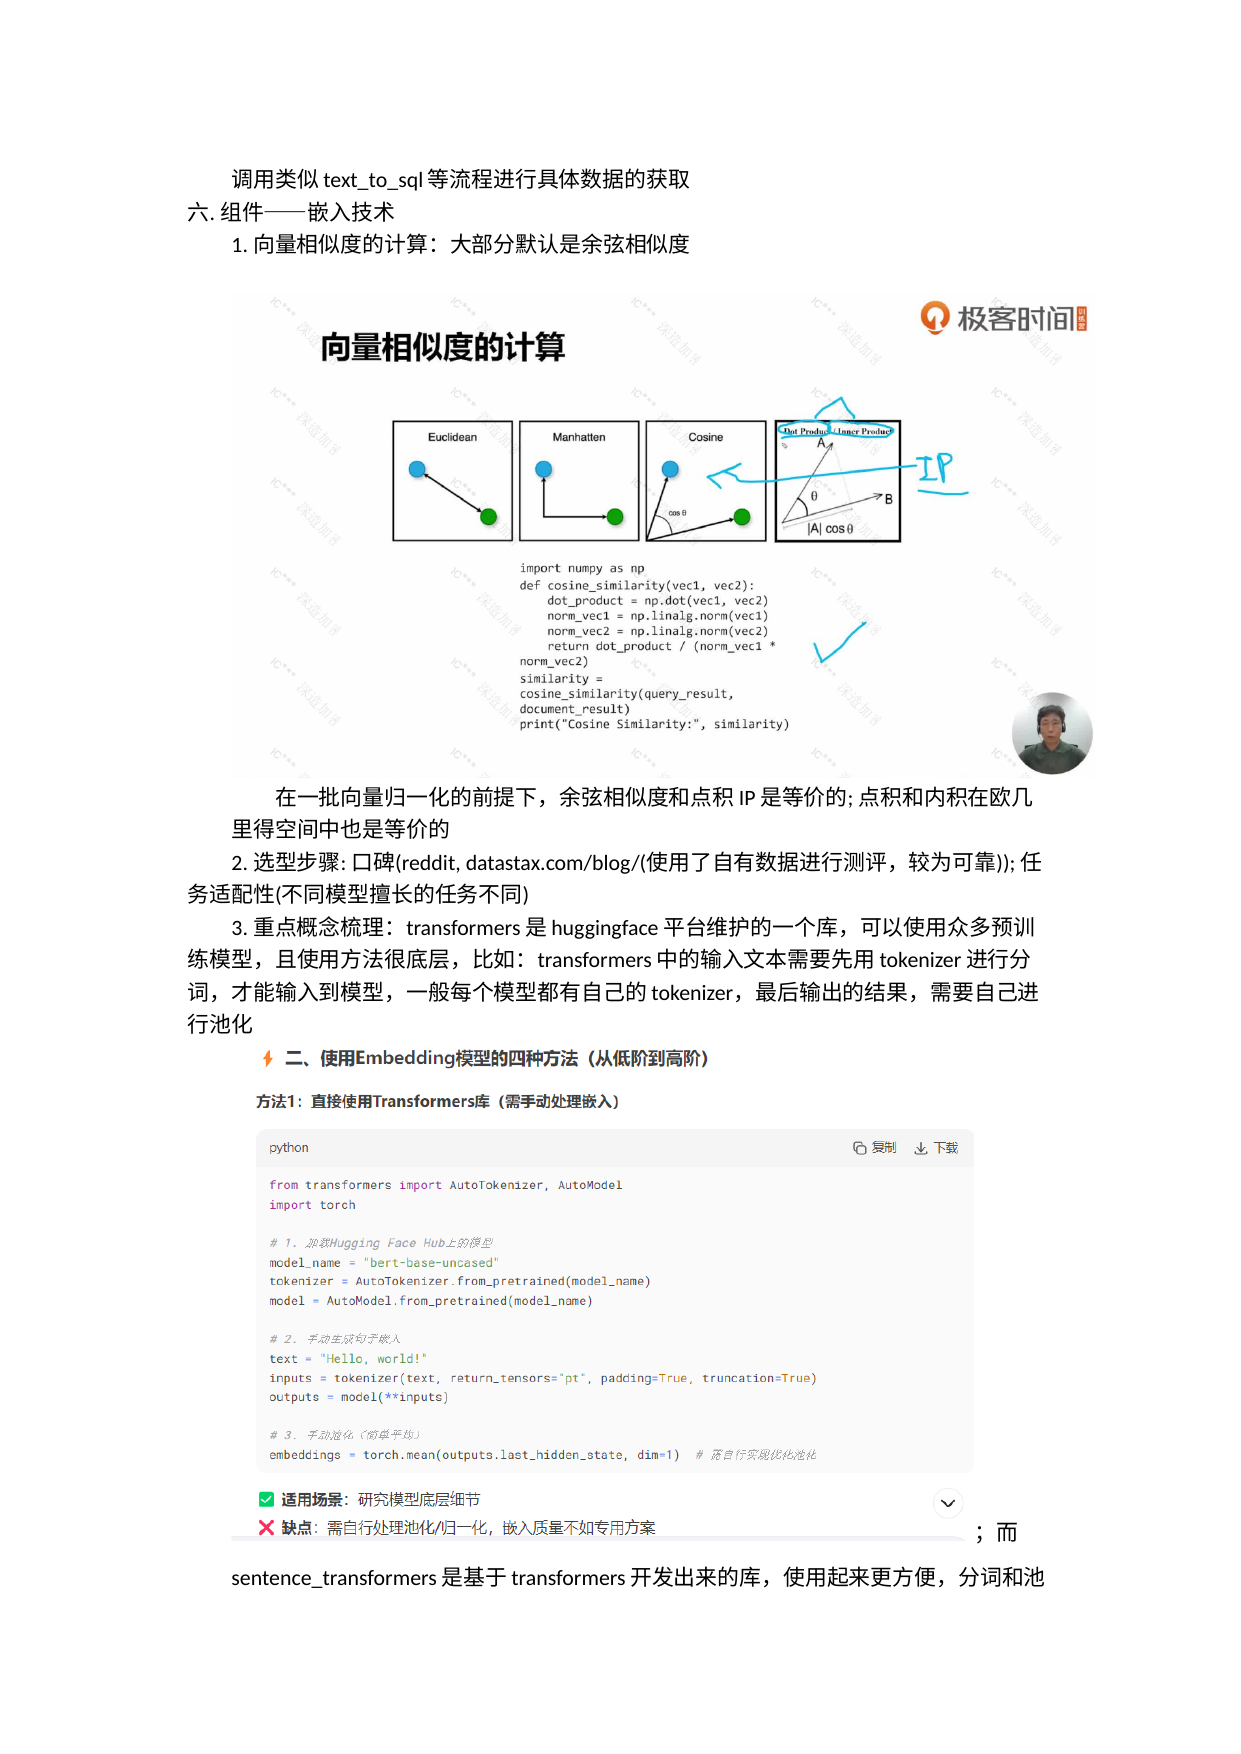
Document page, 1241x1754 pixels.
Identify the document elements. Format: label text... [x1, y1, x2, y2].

list 向量相似度的计算：大部分默认是余弦相似度 [187, 227, 1053, 259]
picture [231, 292, 1096, 778]
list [231, 162, 1053, 194]
picture [231, 1039, 974, 1541]
list 重点概念梳理：transformers是huggingface平台维护的一个库，可以使用众多预训练模型，且使用方法很底层，比如：transformers中的输入文本需要先用tokenizer进行分词，才能输入到模型，一般每个模型都有自己的tokenizer，最后输出的结果，需要自己进行池化 [187, 909, 1053, 1039]
list 组件——嵌入技术 [187, 194, 1053, 227]
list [231, 1039, 1053, 1592]
list 在一批向量归一化的前提下，余弦相似度和点积IP是等价的; 点积和内积在欧几里得空间中也是等价的 [231, 779, 1053, 844]
list 选型步骤: 口碑(reddit, datastax.com/blog/(使用了自有数据进行测评，较为可靠)); 任务适配性(不同模型擅长的任务不同) [187, 844, 1053, 909]
